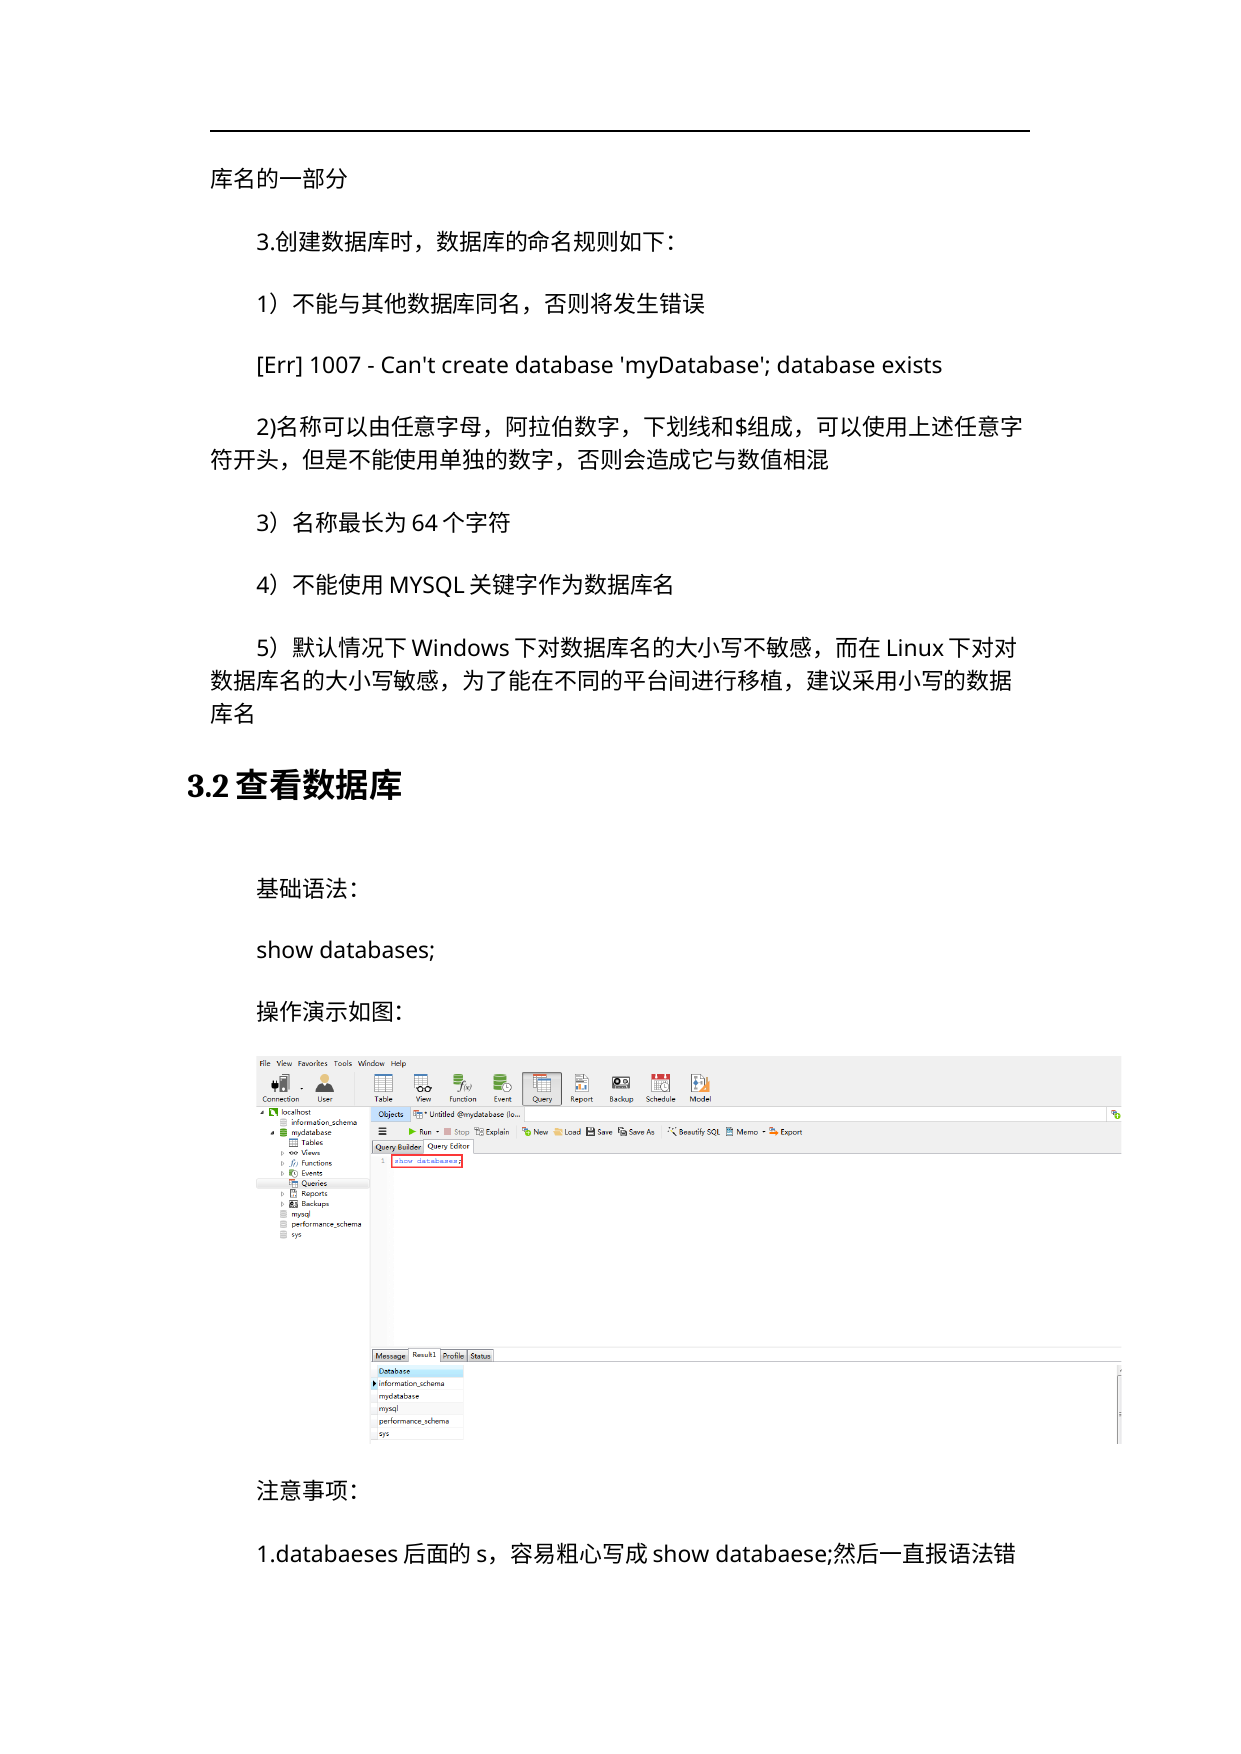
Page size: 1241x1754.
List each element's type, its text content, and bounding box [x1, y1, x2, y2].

list 3）名称最长为64个字符 [210, 505, 1030, 538]
list 3.创建数据库时，数据库的命名规则如下： [210, 224, 1030, 257]
subtitle 3.2查看数据库 [187, 759, 1030, 807]
list 1）不能与其他数据库同名，否则将发生错误 [210, 286, 1030, 319]
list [210, 161, 1030, 194]
list 5）默认情况下Windows下对数据库名的大小写不敏感，而在Linux下对对数据库名的大小写敏感，为了能在不同的平台间进行移植，建议采用小写的数据库名 [210, 630, 1030, 729]
list 基础语法： [210, 871, 1030, 904]
list 4）不能使用MYSQL关键字作为数据库名 [210, 567, 1030, 601]
list 操作演示如图： [210, 994, 1030, 1027]
list 2)名称可以由任意字母，阿拉伯数字，下划线和$组成，可以使用上述任意字符开头，但是不能使用单独的数字，否则会造成它与数值相混 [210, 409, 1030, 476]
list 注意事项： [210, 1473, 1030, 1506]
list show databases; [210, 934, 1030, 965]
picture [256, 1056, 1122, 1444]
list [210, 1536, 1030, 1569]
list [Err] 1007 - Can't create database 'myDatabase'; database exists [210, 349, 1030, 380]
